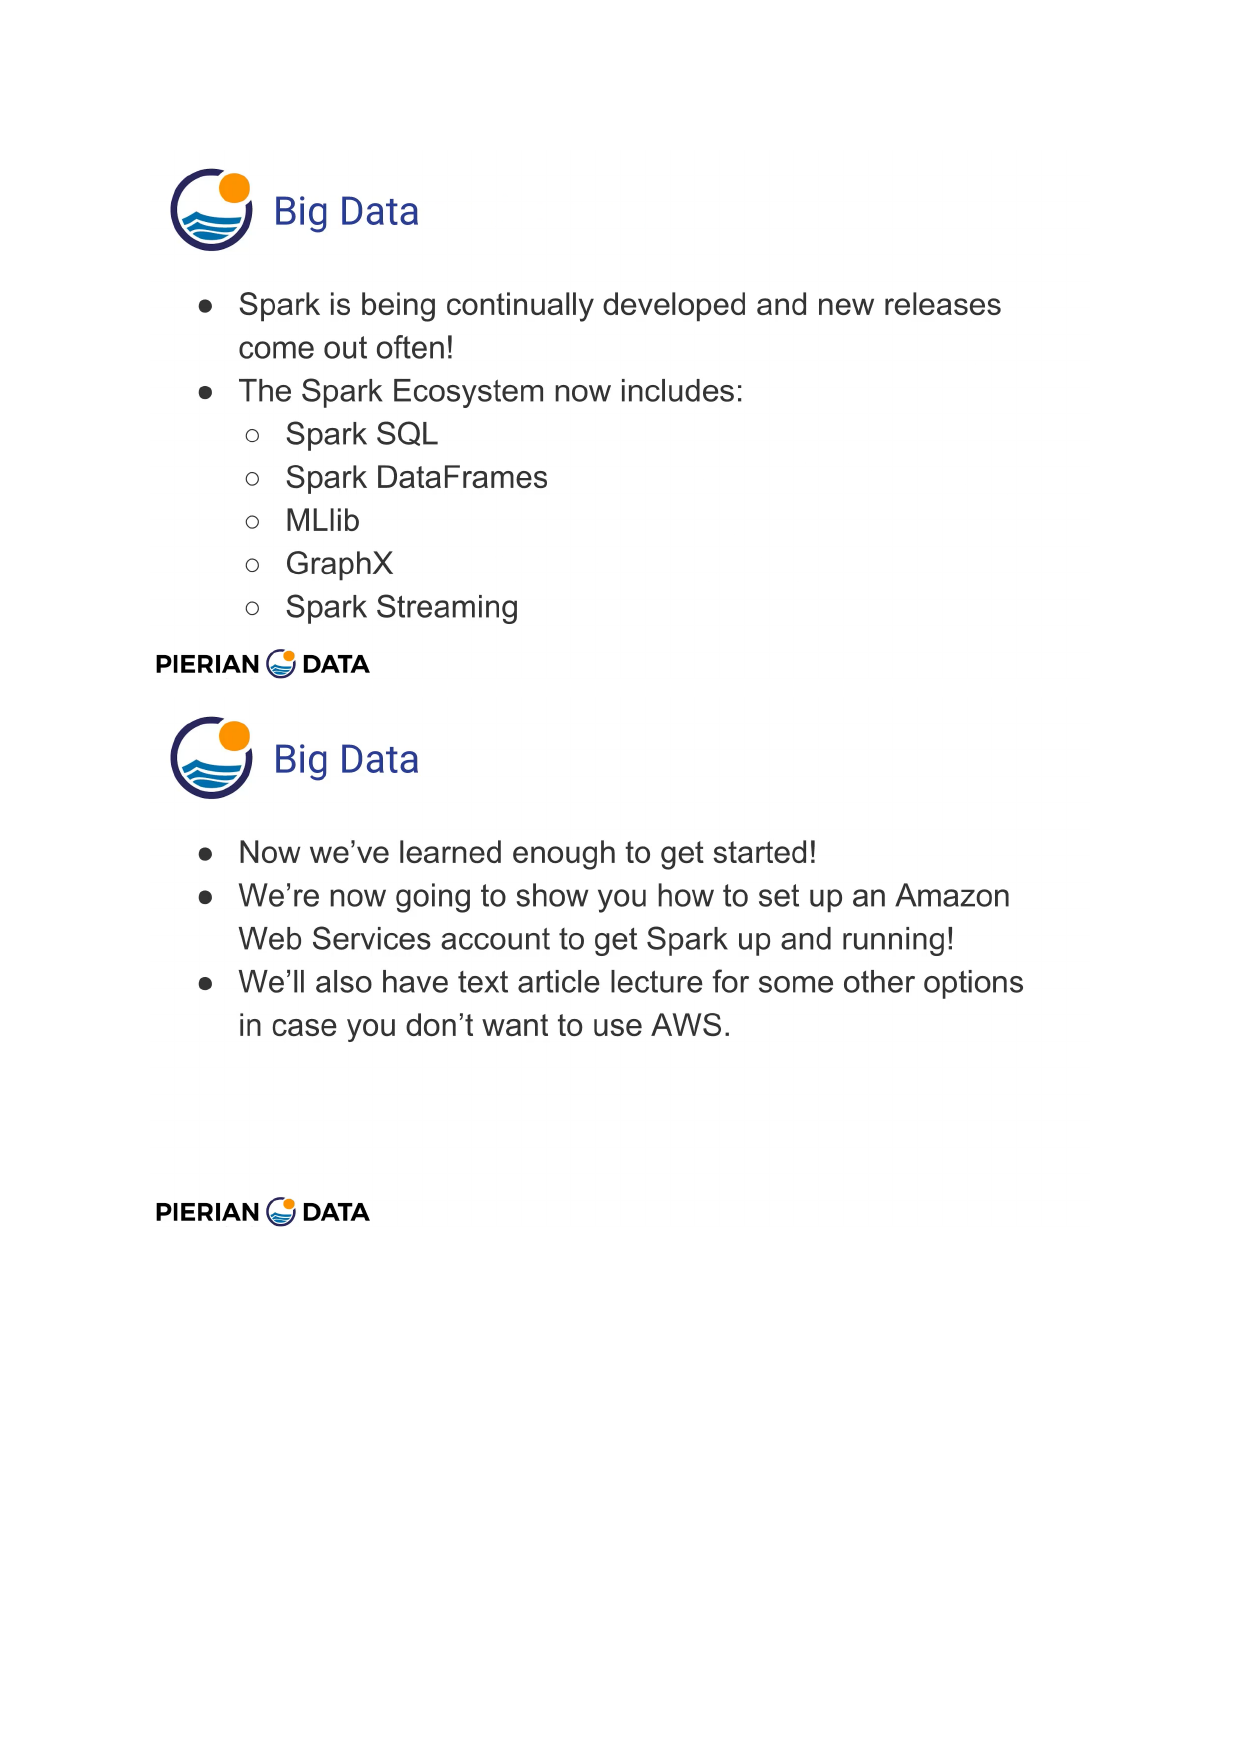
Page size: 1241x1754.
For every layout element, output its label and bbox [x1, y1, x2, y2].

picture [150, 697, 1091, 1227]
picture [150, 150, 1091, 679]
